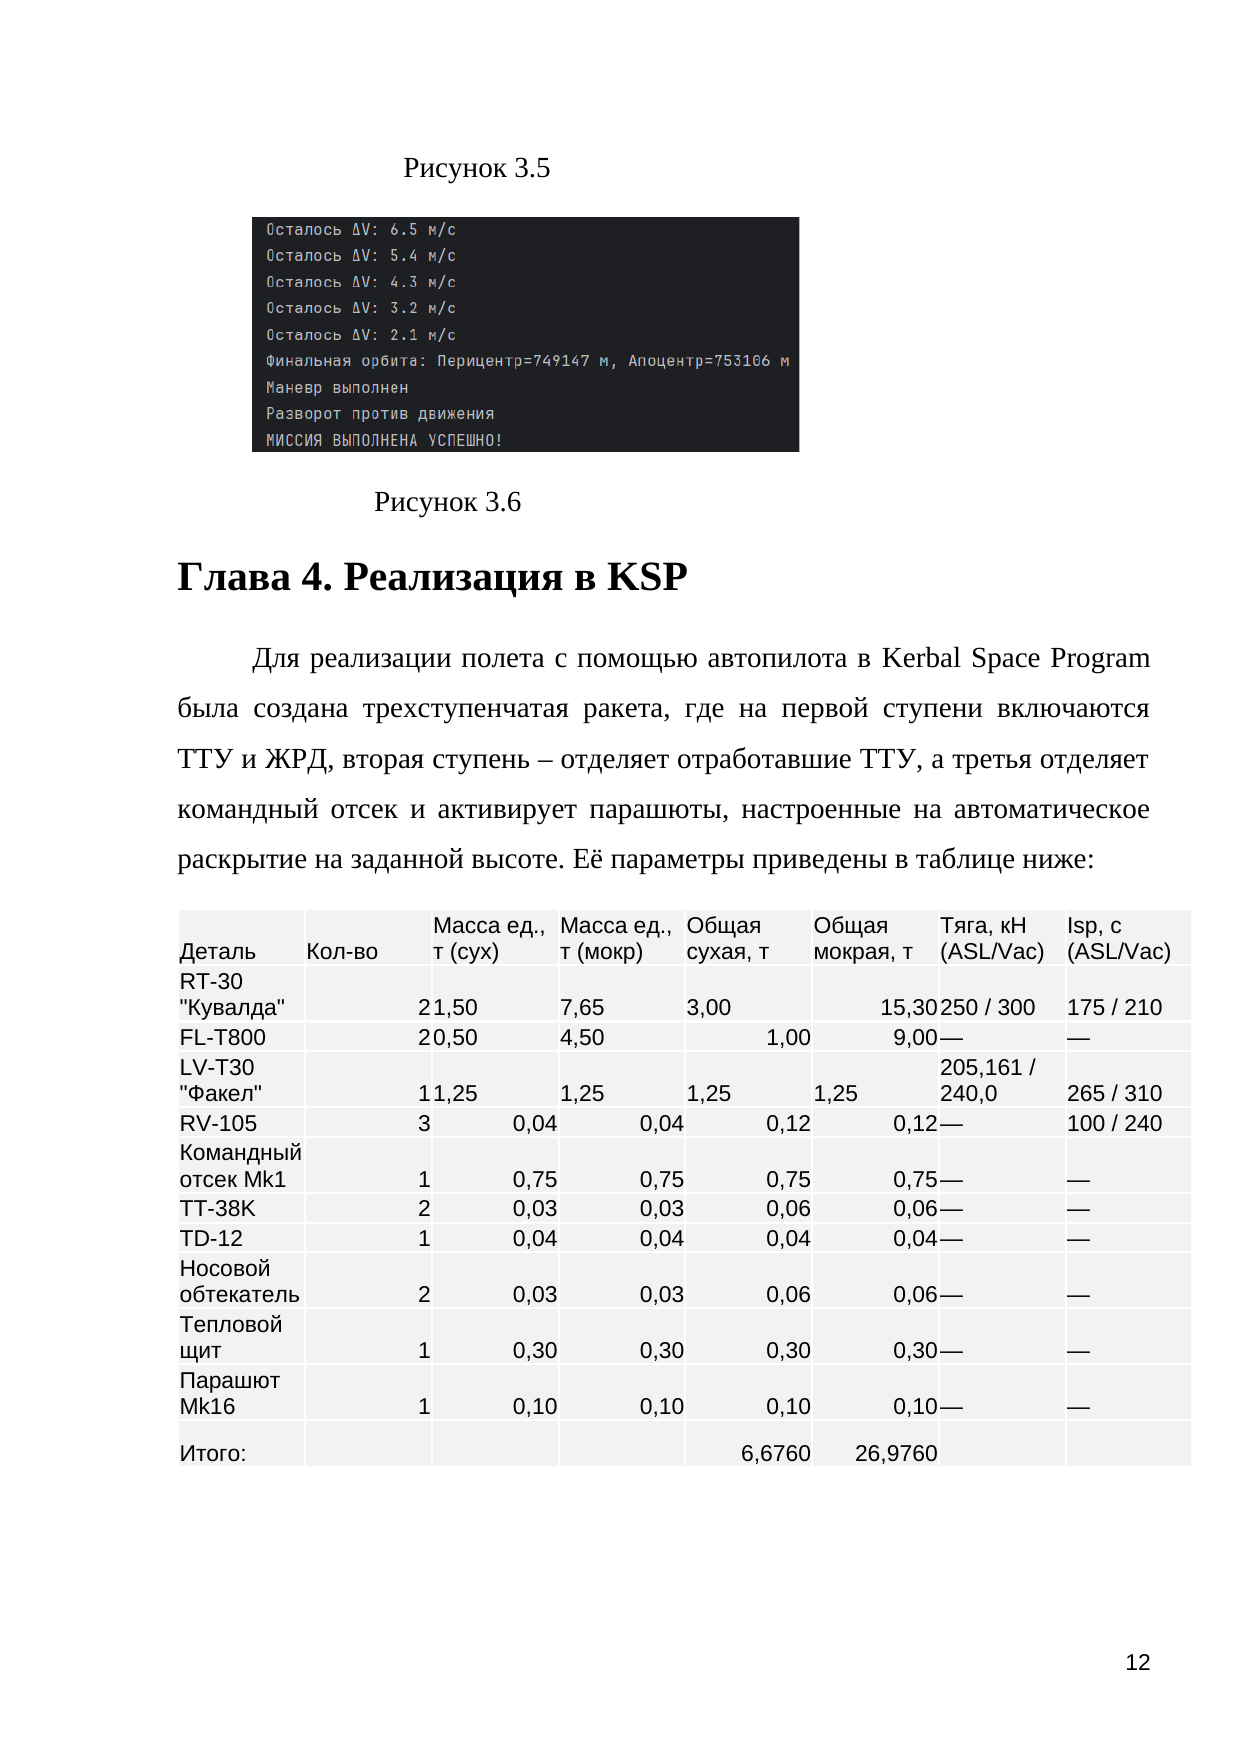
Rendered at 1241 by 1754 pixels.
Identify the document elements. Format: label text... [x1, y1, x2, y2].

table_cell 1,00 [686, 1023, 811, 1050]
table_cell 0,04 [813, 1224, 938, 1251]
table_cell 0,03 [560, 1253, 684, 1307]
table_header Масса ед., т (сух) [433, 910, 558, 964]
table_cell [433, 1421, 558, 1466]
table_cell 2 [306, 1253, 431, 1307]
table_cell 0,10 [813, 1365, 938, 1419]
table_cell 0,75 [433, 1138, 558, 1192]
table_cell — [1067, 1023, 1191, 1050]
table_cell 0,75 [560, 1138, 684, 1192]
table_cell Носовой обтекатель [179, 1253, 304, 1307]
text Глава 4. Реализация в KSP [177, 552, 1151, 599]
table_cell 0,03 [433, 1194, 558, 1222]
table_cell 9,00 [813, 1023, 938, 1050]
table_cell TD-12 [179, 1224, 304, 1251]
table_cell Итого: [179, 1421, 304, 1466]
table_cell [560, 1421, 684, 1466]
table_cell 205,161 / 240,0 [940, 1052, 1065, 1106]
table_cell FL-T800 [179, 1023, 304, 1050]
table_cell RT-30 "Кувалда" [179, 966, 304, 1020]
table_cell 6,6760 [686, 1421, 811, 1466]
table_cell 0,03 [560, 1194, 684, 1222]
table_cell 0,75 [813, 1138, 938, 1192]
table_header Общая мокрая, т [813, 910, 938, 964]
table_cell — [940, 1365, 1065, 1419]
table_cell 1 [306, 1365, 431, 1419]
table_cell 175 / 210 [1067, 966, 1191, 1020]
table_cell 1,25 [560, 1052, 684, 1106]
table_cell 0,75 [686, 1138, 811, 1192]
table_cell LV-T30 "Факел" [179, 1052, 304, 1106]
table_cell TT-38K [179, 1194, 304, 1222]
table_cell 1,25 [686, 1052, 811, 1106]
table_cell 250 / 300 [940, 966, 1065, 1020]
table_cell RV-105 [179, 1108, 304, 1136]
table_cell 0,04 [433, 1224, 558, 1251]
table_cell 0,10 [560, 1365, 684, 1419]
table_cell 1,25 [433, 1052, 558, 1106]
table_cell 265 / 310 [1067, 1052, 1191, 1106]
text Рисунок 3.6 [177, 484, 1151, 518]
table_cell 0,30 [433, 1309, 558, 1363]
table_cell Парашют Mk16 [179, 1365, 304, 1419]
table_cell 0,30 [560, 1309, 684, 1363]
table_cell 1,25 [813, 1052, 938, 1106]
picture [252, 217, 800, 452]
table_cell 0,06 [686, 1253, 811, 1307]
table_cell 1 [306, 1138, 431, 1192]
table_cell [940, 1421, 1065, 1466]
table_header Кол-во [306, 910, 431, 964]
table_cell — [940, 1023, 1065, 1050]
table_cell 2 [306, 1023, 431, 1050]
table_cell 3 [306, 1108, 431, 1136]
table_cell — [1067, 1253, 1191, 1307]
table_cell 1,50 [433, 966, 558, 1020]
table_cell — [1067, 1138, 1191, 1192]
table_cell 0,03 [433, 1253, 558, 1307]
table_header Тяга, кН (ASL/Vac) [940, 910, 1065, 964]
table_cell 0,04 [433, 1108, 558, 1136]
table_cell — [940, 1194, 1065, 1222]
table_cell 0,30 [813, 1309, 938, 1363]
table_cell Командный отсек Mk1 [179, 1138, 304, 1192]
table_cell 0,04 [686, 1224, 811, 1251]
table_cell 0,50 [433, 1023, 558, 1050]
table_cell 15,30 [813, 966, 938, 1020]
table_cell 1 [306, 1309, 431, 1363]
table_header Isp, с (ASL/Vac) [1067, 910, 1191, 964]
table_cell [1067, 1421, 1191, 1466]
table_cell Тепловой щит [179, 1309, 304, 1363]
table_cell — [940, 1309, 1065, 1363]
table_cell — [940, 1224, 1065, 1251]
table_cell — [1067, 1309, 1191, 1363]
table_cell 7,65 [560, 966, 684, 1020]
table_cell — [940, 1253, 1065, 1307]
table_cell — [1067, 1365, 1191, 1419]
text Рисунок 3.5 [177, 150, 1151, 183]
table_cell 0,10 [433, 1365, 558, 1419]
table_cell 2 [306, 966, 431, 1020]
text Для реализации полета с помощью автопилота в Kerbal Space Program была создана трехступенчатая ракета, где на первой ступени включаются ТТУ и ЖРД, вторая ступень – отделяет отработавшие ТТУ, а третья отделяет командный отсек и активирует парашюты, настроенные на автоматическое раскрытие на заданной высоте. Её параметры приведены в таблице ниже: [177, 640, 1151, 875]
table_cell [306, 1421, 431, 1466]
table_header Общая сухая, т [686, 910, 811, 964]
table_cell 1 [306, 1224, 431, 1251]
table_header Масса ед., т (мокр) [560, 910, 684, 964]
table_cell 0,04 [560, 1108, 684, 1136]
table_cell 0,06 [686, 1194, 811, 1222]
table_cell 2 [306, 1194, 431, 1222]
table_cell 4,50 [560, 1023, 684, 1050]
table_cell — [940, 1138, 1065, 1192]
table_cell 0,12 [686, 1108, 811, 1136]
table_cell 0,06 [813, 1194, 938, 1222]
table_cell — [1067, 1224, 1191, 1251]
table_cell 0,04 [560, 1224, 684, 1251]
table_cell 26,9760 [813, 1421, 938, 1466]
table_cell — [1067, 1194, 1191, 1222]
table_cell 0,06 [813, 1253, 938, 1307]
table_cell 0,30 [686, 1309, 811, 1363]
table_cell 3,00 [686, 966, 811, 1020]
table_cell 1 [306, 1052, 431, 1106]
table_header Деталь [179, 910, 304, 964]
table_cell 0,10 [686, 1365, 811, 1419]
table_cell 100 / 240 [1067, 1108, 1191, 1136]
table_cell 0,12 [813, 1108, 938, 1136]
table_cell — [940, 1108, 1065, 1136]
